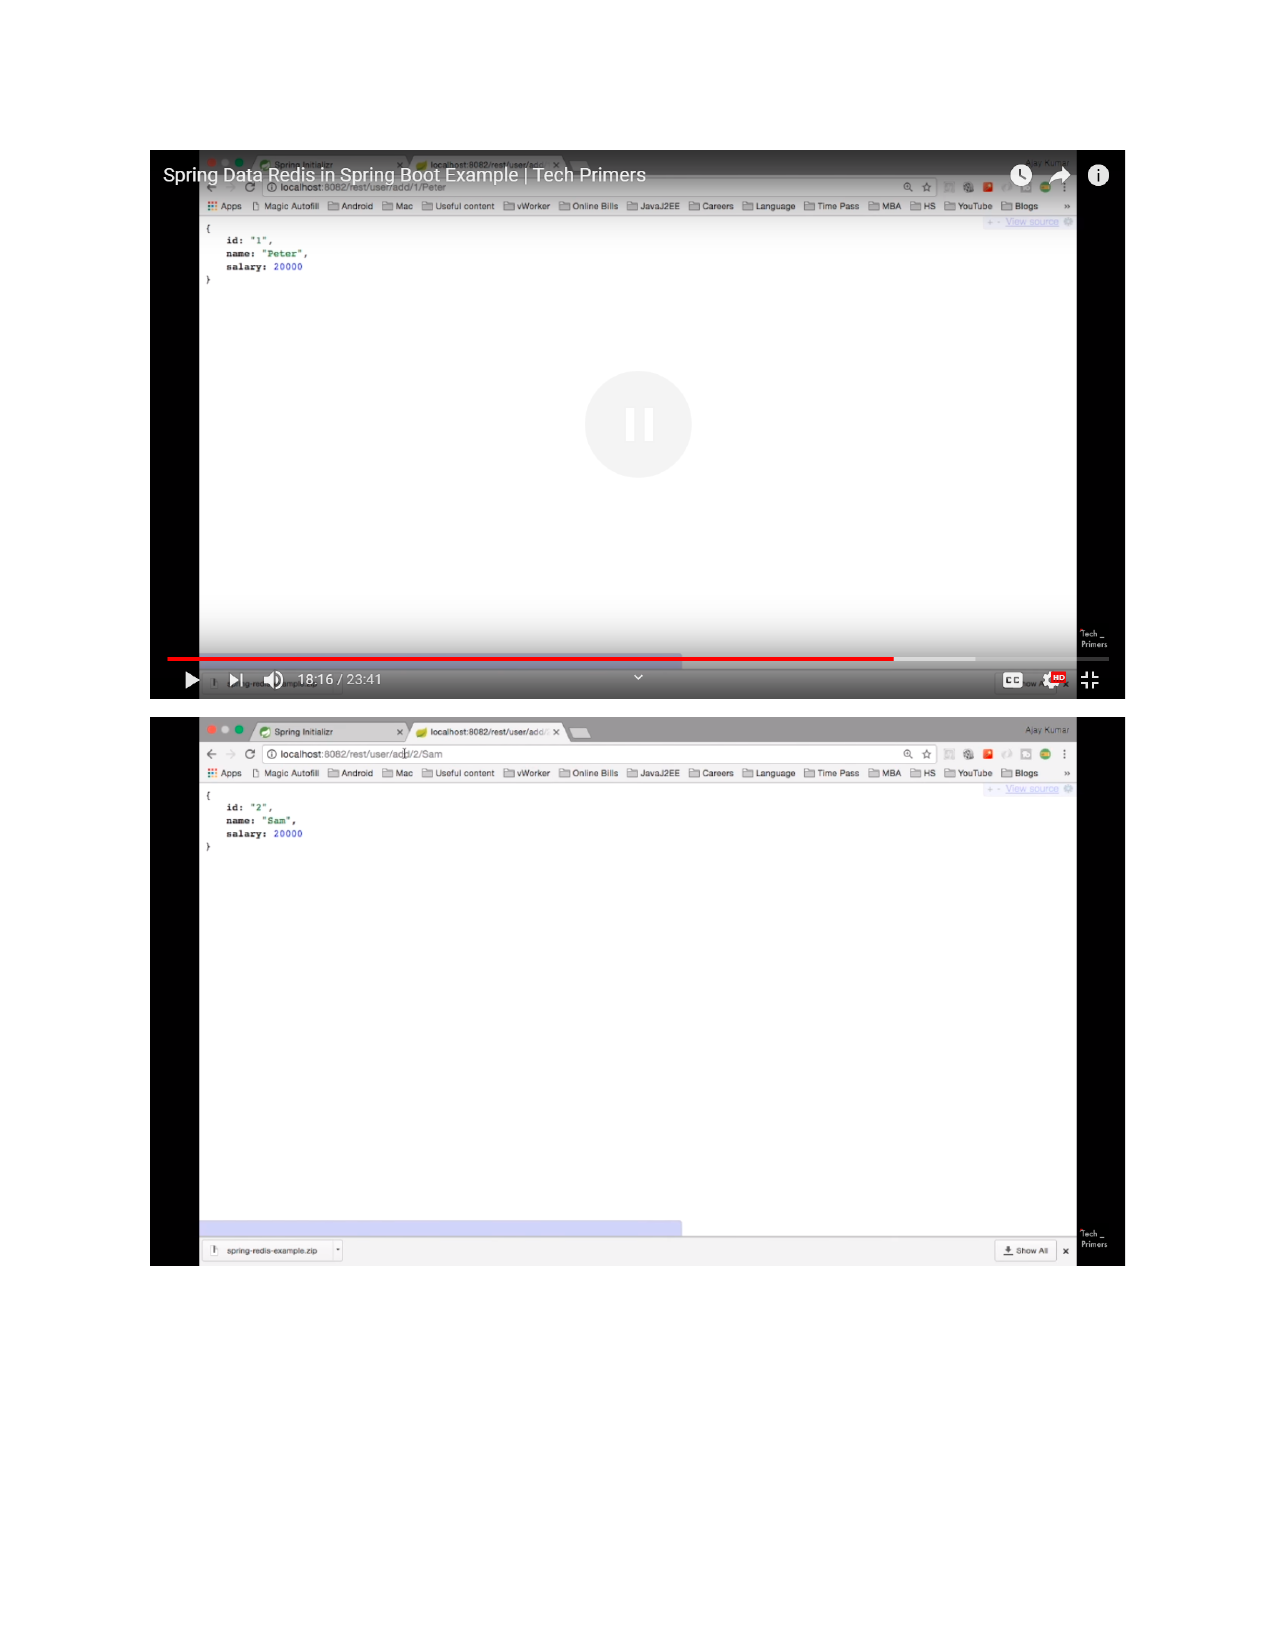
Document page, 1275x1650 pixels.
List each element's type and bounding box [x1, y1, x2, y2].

picture [150, 150, 1125, 699]
picture [150, 717, 1125, 1266]
